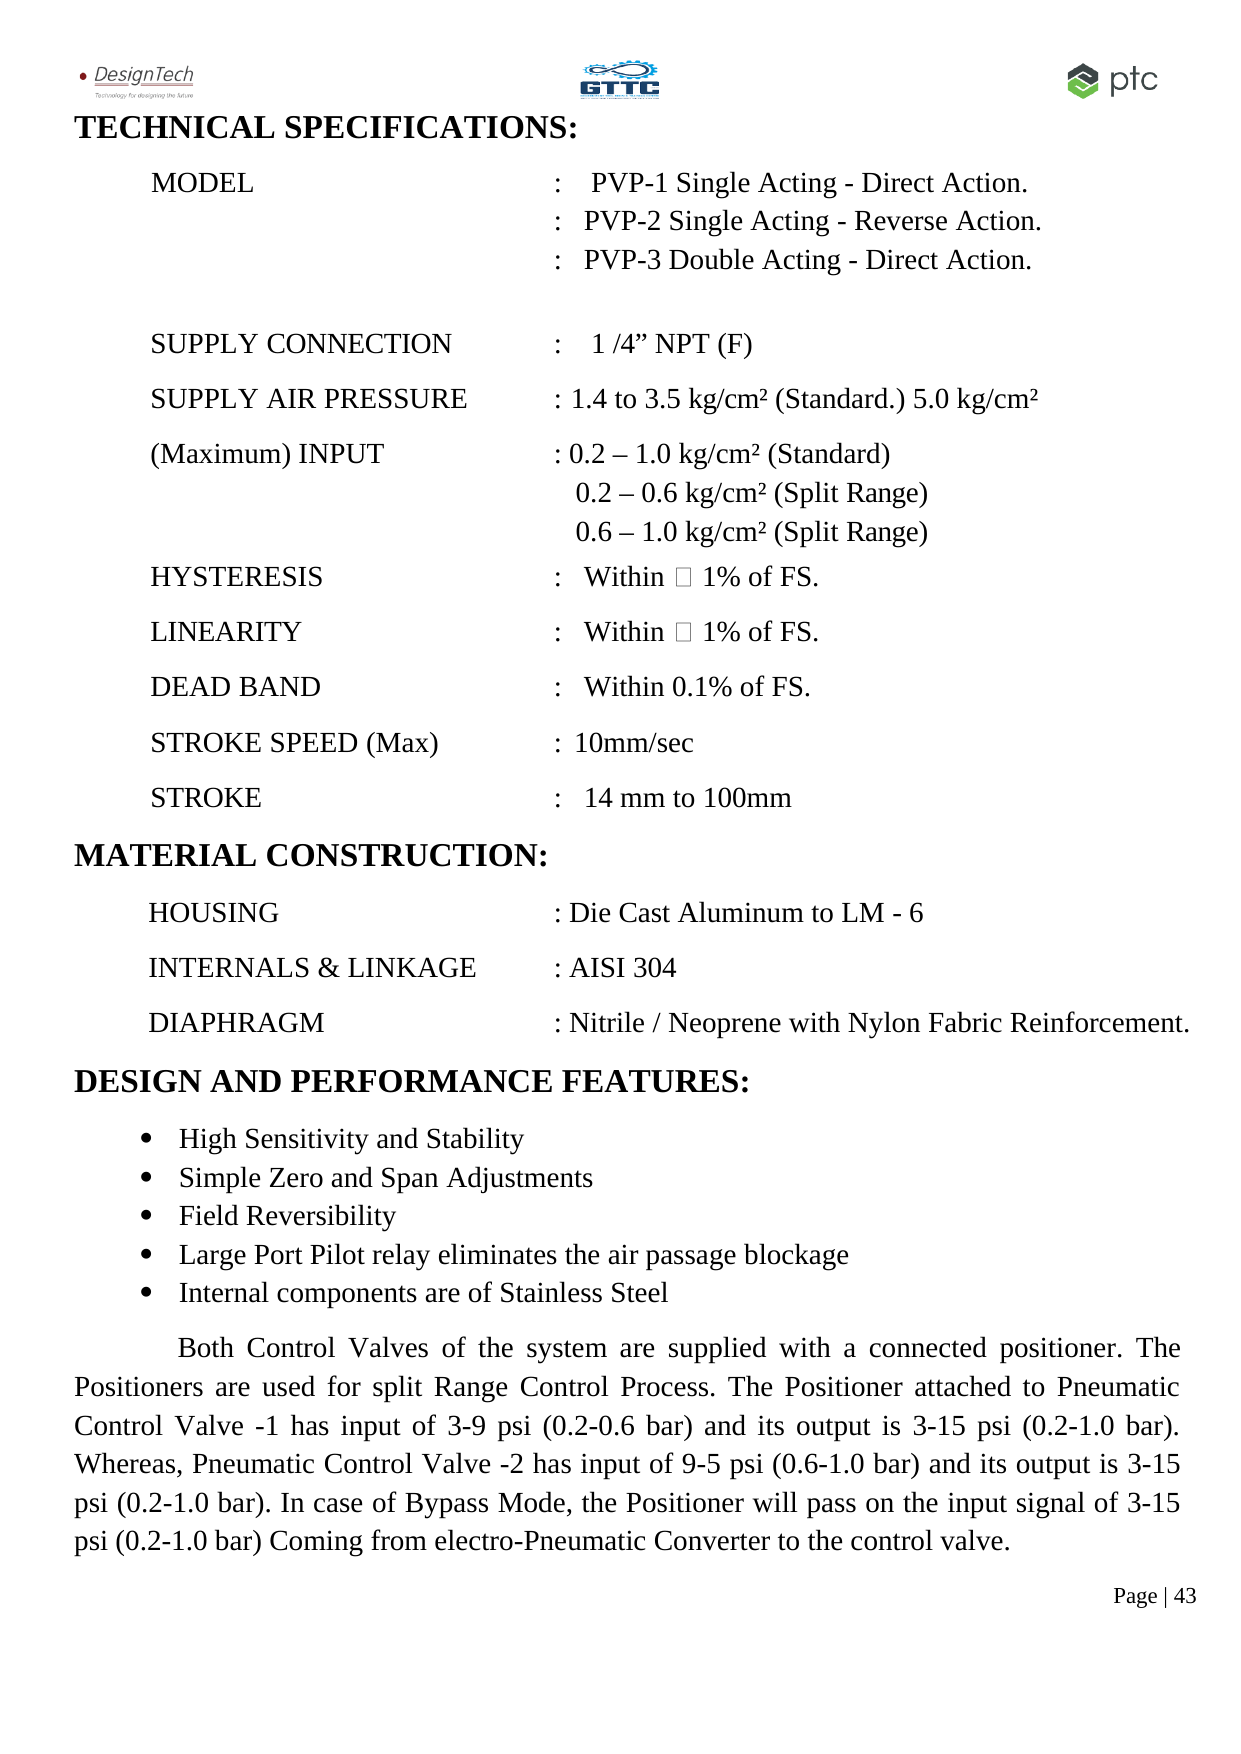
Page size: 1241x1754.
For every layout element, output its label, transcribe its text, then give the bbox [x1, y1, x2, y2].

text DEAD BAND : Within 0.1% of FS. [150, 669, 1196, 703]
subtitle DESIGN AND PERFORMANCE FEATURES: [74, 1061, 1196, 1100]
list High Sensitivity and Stability [141, 1121, 1196, 1155]
text Both Control Valves of the system are supplied with a connected positioner. The Positioners are used for split Range Control Process. The Positioner attached to Pneumatic Control Valve -1 has input of 3-9 psi (0.2-0.6 bar) and its output is 3-15 psi (0.2-1.0 bar). Whereas, Pneumatic Control Valve -2 has input of 9-5 psi (0.6-1.0 bar) and its output is 3-15 psi (0.2-1.0 bar). In case of Bypass Mode, the Positioner will pass on the input signal of 3-15 psi (0.2-1.0 bar) Coming from electro-Pneumatic Converter to the control valve. [74, 1331, 1182, 1557]
text 0.6 – 1.0 kg/cm² (Split Range) [575, 514, 1196, 547]
list Large Port Pilot relay eliminates the air passage blockage [141, 1237, 1196, 1271]
text STROKE : 14 mm to 100mm [150, 780, 1196, 813]
text : PVP-3 Double Acting - Direct Action. [553, 242, 1196, 276]
picture [79, 65, 194, 99]
text HOUSING : Die Cast Aluminum to LM - 6 INTERNALS & LINKAGE : AISI 304 [148, 895, 932, 984]
list Internal components are of Stainless Steel [141, 1275, 1196, 1309]
text STROKE SPEED (Max) : 10mm/sec [150, 725, 1196, 758]
text MODEL : PVP-1 Single Acting - Direct Action. [151, 165, 1196, 198]
list Simple Zero and Span Adjustments [141, 1160, 1196, 1193]
subtitle MATERIAL CONSTRUCTION: [74, 836, 1196, 874]
text 0.2 – 0.6 kg/cm² (Split Range) [575, 476, 1196, 509]
text SUPPLY CONNECTION : 1 /4” NPT (F) [150, 326, 1196, 359]
list Field Reversibility [141, 1198, 1196, 1232]
subtitle TECHNICAL SPECIFICATIONS: [74, 107, 1196, 146]
picture [580, 60, 659, 99]
text DIAPHRAGM : Nitrile / Neoprene with Nylon Fabric Reinforcement. [148, 1006, 1196, 1039]
text LINEARITY : Within 1% of FS. [150, 614, 1196, 648]
text SUPPLY AIR PRESSURE : 1.4 to 3.5 kg/cm² (Standard.) 5.0 kg/cm² (Maximum) INPUT : 0.2 – 1.0 kg/cm² (Standard) [150, 360, 1181, 470]
text : PVP-2 Single Acting - Reverse Action. [553, 203, 1196, 237]
text HYSTERESIS : Within 1% of FS. [150, 559, 1196, 593]
picture [1067, 63, 1158, 99]
